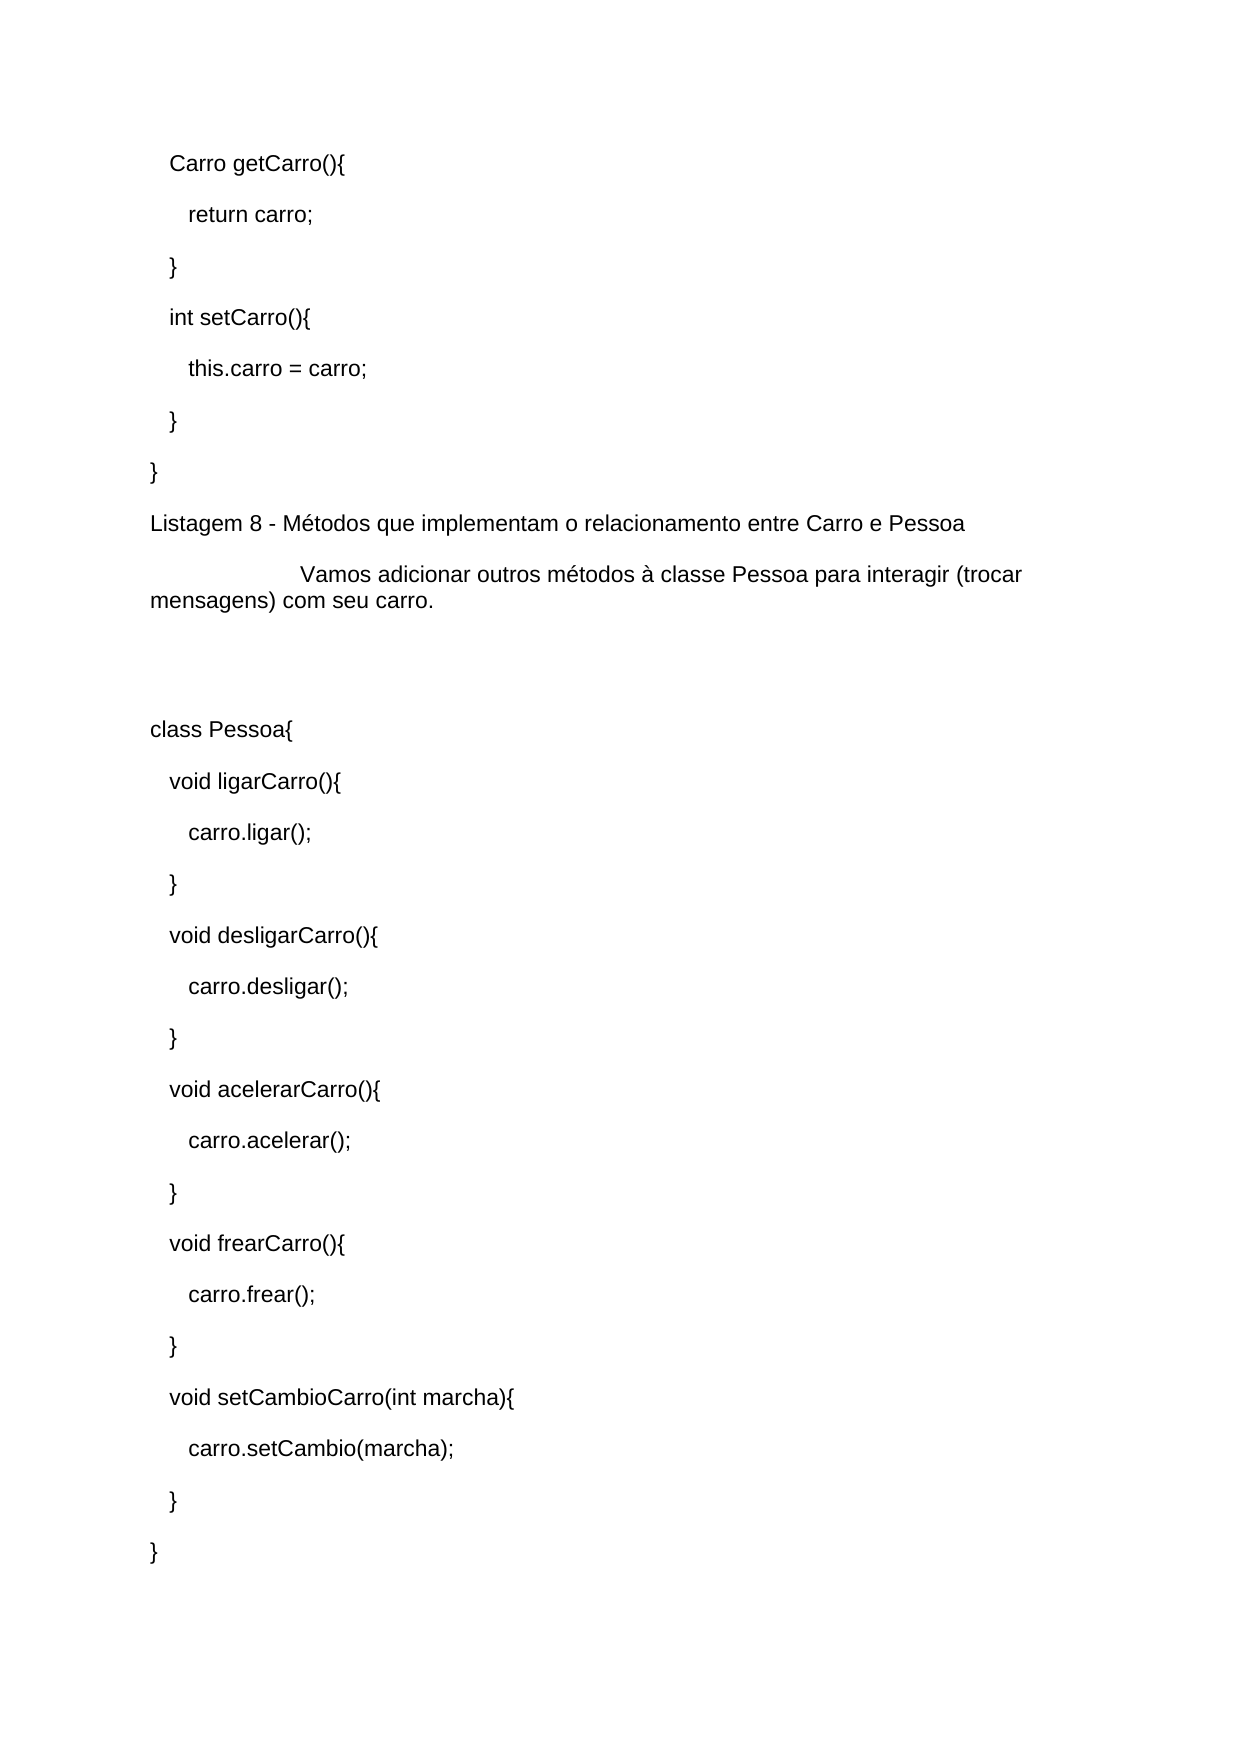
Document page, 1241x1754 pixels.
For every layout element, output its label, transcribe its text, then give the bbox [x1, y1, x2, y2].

text class Pessoa{ [150, 716, 1090, 743]
text void setCambioCarro(int marcha){ [150, 1384, 1090, 1410]
text return carro; [150, 201, 1090, 228]
text void acelerarCarro(){ [150, 1076, 1090, 1102]
text Carro getCarro(){ [150, 150, 1090, 176]
text } [150, 253, 1090, 279]
text void ligarCarro(){ [150, 768, 1090, 794]
text } [150, 458, 1090, 484]
text carro.acelerar(); [150, 1127, 1090, 1153]
text carro.ligar(); [150, 819, 1090, 845]
text } [150, 407, 1090, 433]
text carro.frear(); [150, 1281, 1090, 1307]
text } [150, 870, 1090, 897]
text Listagem 8 - Métodos que implementam o relacionamento entre Carro e Pessoa [150, 509, 1090, 536]
text } [150, 1178, 1090, 1205]
text } [150, 1024, 1090, 1051]
text } [150, 1487, 1090, 1513]
text } [150, 1538, 1090, 1564]
text carro.setCambio(marcha); [150, 1435, 1090, 1462]
text this.carro = carro; [150, 355, 1090, 382]
text Vamos adicionar outros métodos à classe Pessoa para interagir (trocar mensagens) com seu carro. [150, 561, 1090, 640]
text void frearCarro(){ [150, 1230, 1090, 1256]
text } [150, 1332, 1090, 1359]
text void desligarCarro(){ [150, 922, 1090, 948]
text carro.desligar(); [150, 973, 1090, 999]
text int setCarro(){ [150, 304, 1090, 330]
